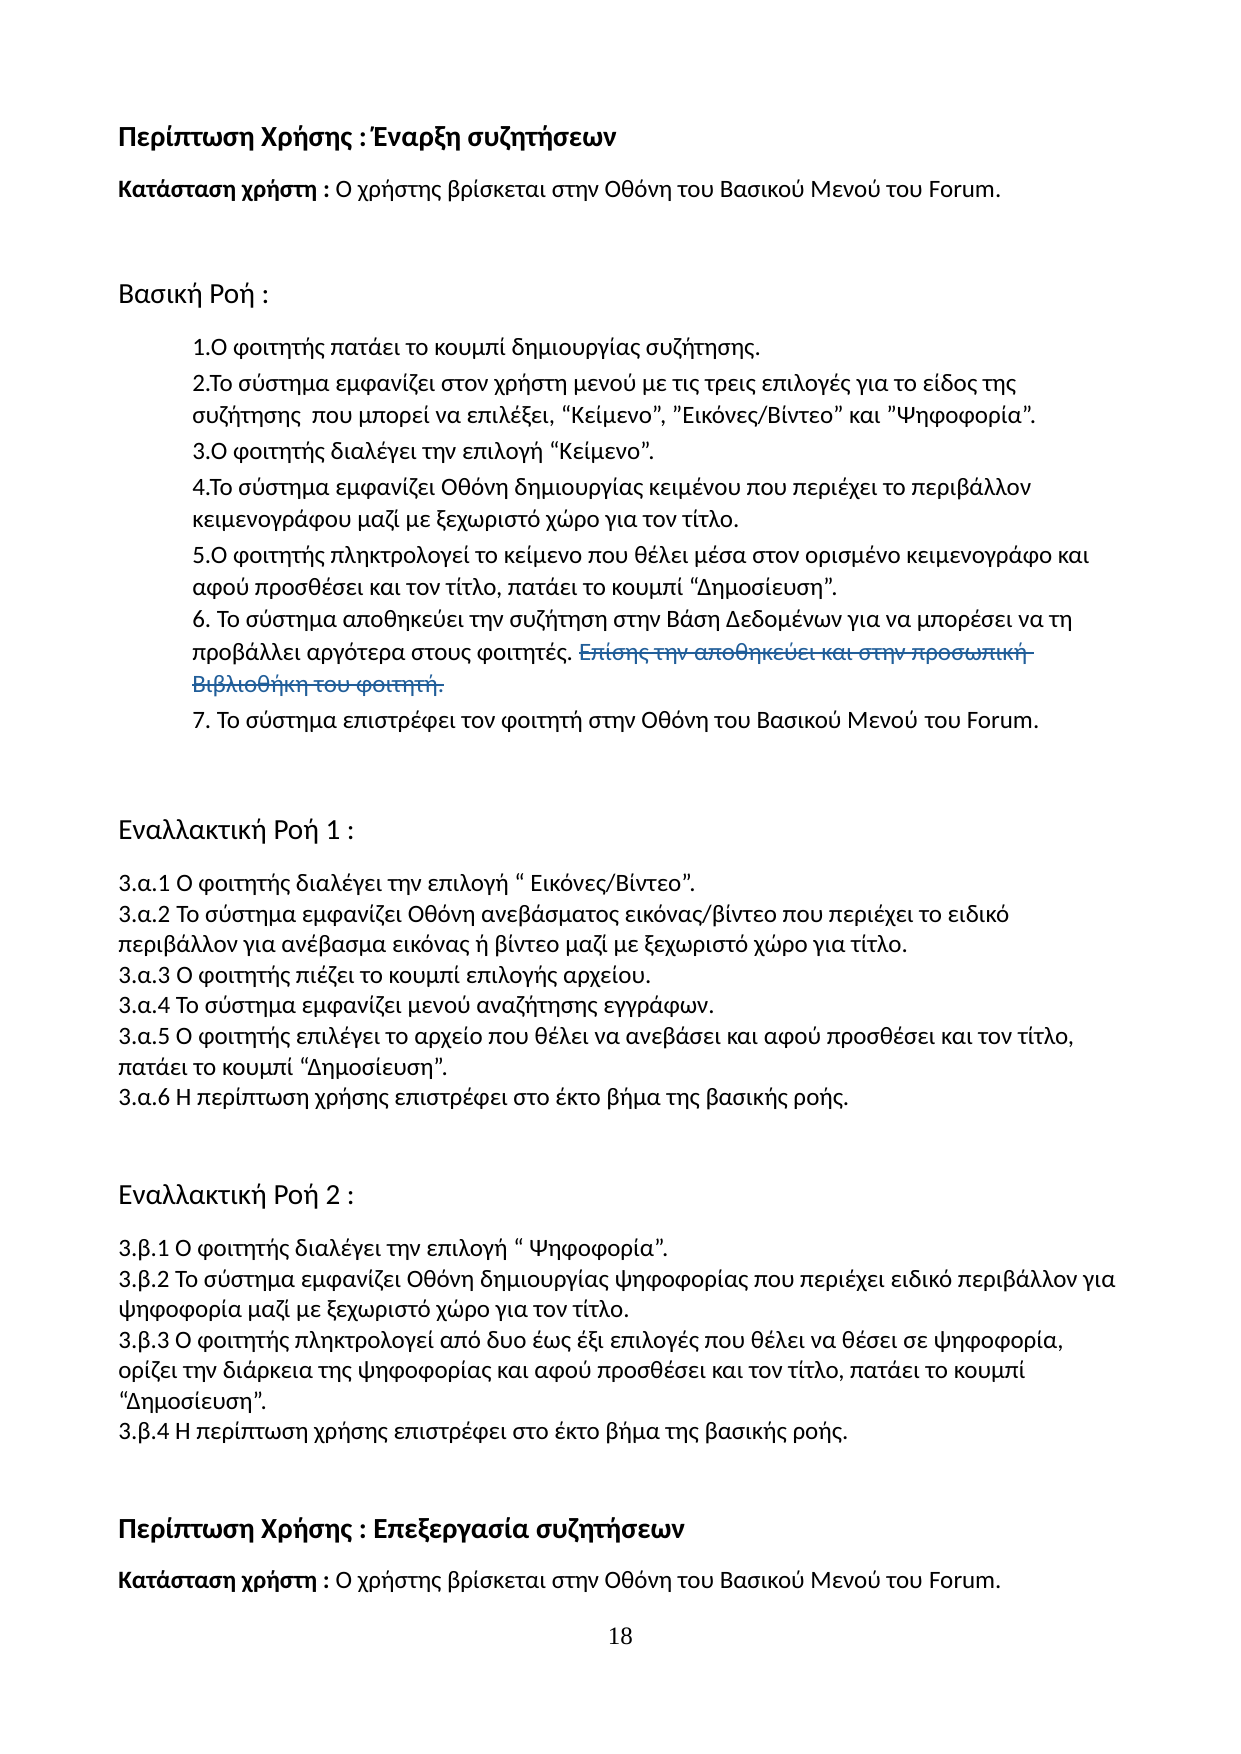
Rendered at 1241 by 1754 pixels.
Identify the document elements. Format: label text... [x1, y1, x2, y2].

text Κατάσταση χρήστη : Ο χρήστης βρίσκεται στην Οθόνη του Βασικού Μενού του Forum. [118, 1564, 1122, 1595]
text Βασική Ροή : [118, 275, 1122, 311]
text Περίπτωση Χρήσης : Επεξεργασία συζητήσεων [118, 1510, 1122, 1545]
text 3.β.3 Ο φοιτητής πληκτρολογεί από δυο έως έξι επιλογές που θέλει να θέσει σε ψηφοφορία, ορίζει την διάρκεια της ψηφοφορίας και αφού προσθέσει και τον τίτλο, πατάει το κουμπί “Δημοσίευση”. 3.β.4 Η περίπτωση χρήσης επιστρέφει στο έκτο βήμα της βασικής ροής. [118, 1324, 1122, 1446]
text Περίπτωση Χρήσης : Έναρξη συζητήσεων [118, 118, 1122, 154]
text 4.Το σύστημα εμφανίζει Οθόνη δημιουργίας κειμένου που περιέχει το περιβάλλον κειμενογράφου μαζί με ξεχωριστό χώρο για τον τίτλο. [192, 471, 1122, 533]
text 3.β.2 Το σύστημα εμφανίζει Οθόνη δημιουργίας ψηφοφορίας που περιέχει ειδικό περιβάλλον για ψηφοφορία μαζί με ξεχωριστό χώρο για τον τίτλο. [118, 1263, 1122, 1324]
text Εναλλακτική Ροή 2 : [118, 1176, 1122, 1212]
text 5.Ο φοιτητής πληκτρολογεί το κείμενο που θέλει μέσα στον ορισμένο κειμενογράφο και αφού προσθέσει και τον τίτλο, πατάει το κουμπί “Δημοσίευση”. 6. Το σύστημα αποθηκεύει την συζήτηση στην Βάση Δεδομένων για να μπορέσει να τη προβάλλει αργότερα στους φοιτητές. Επίσης την αποθηκεύει και στην προσωπική Βιβλιοθήκη του φοιτητή. 7. Το σύστημα επιστρέφει τον φοιτητή στην Οθόνη του Βασικού Μενού του Forum. [192, 539, 1122, 736]
text 1.Ο φοιτητής πατάει το κουμπί δημιουργίας συζήτησης. [192, 331, 1122, 362]
text 3.α.3 Ο φοιτητής πιέζει το κουμπί επιλογής αρχείου. 3.α.4 Το σύστημα εμφανίζει μενού αναζήτησης εγγράφων. 3.α.5 Ο φοιτητής επιλέγει το αρχείο που θέλει να ανεβάσει και αφού προσθέσει και τον τίτλο, πατάει το κουμπί “Δημοσίευση”. 3.α.6 Η περίπτωση χρήσης επιστρέφει στο έκτο βήμα της βασικής ροής. [118, 959, 1122, 1112]
text Κατάσταση χρήστη : Ο χρήστης βρίσκεται στην Οθόνη του Βασικού Μενού του Forum. [118, 173, 1122, 203]
text 2.Το σύστημα εμφανίζει στον χρήστη μενού με τις τρεις επιλογές για το είδος της συζήτησης που μπορεί να επιλέξει, “Κείμενο”, ”Εικόνες/Βίντεο” και ”Ψηφοφορία”. [192, 367, 1122, 430]
text 3.Ο φοιτητής διαλέγει την επιλογή “Κείμενο”. [192, 435, 1122, 466]
text 3.α.1 Ο φοιτητής διαλέγει την επιλογή “ Εικόνες/Βίντεο”. [118, 867, 1122, 898]
text Εναλλακτική Ροή 1 : [118, 811, 1122, 847]
text 3.α.2 Το σύστημα εμφανίζει Οθόνη ανεβάσματος εικόνας/βίντεο που περιέχει το ειδικό περιβάλλον για ανέβασμα εικόνας ή βίντεο μαζί με ξεχωριστό χώρο για τίτλο. [118, 898, 1122, 959]
text 3.β.1 Ο φοιτητής διαλέγει την επιλογή “ Ψηφοφορία”. [118, 1232, 1122, 1263]
